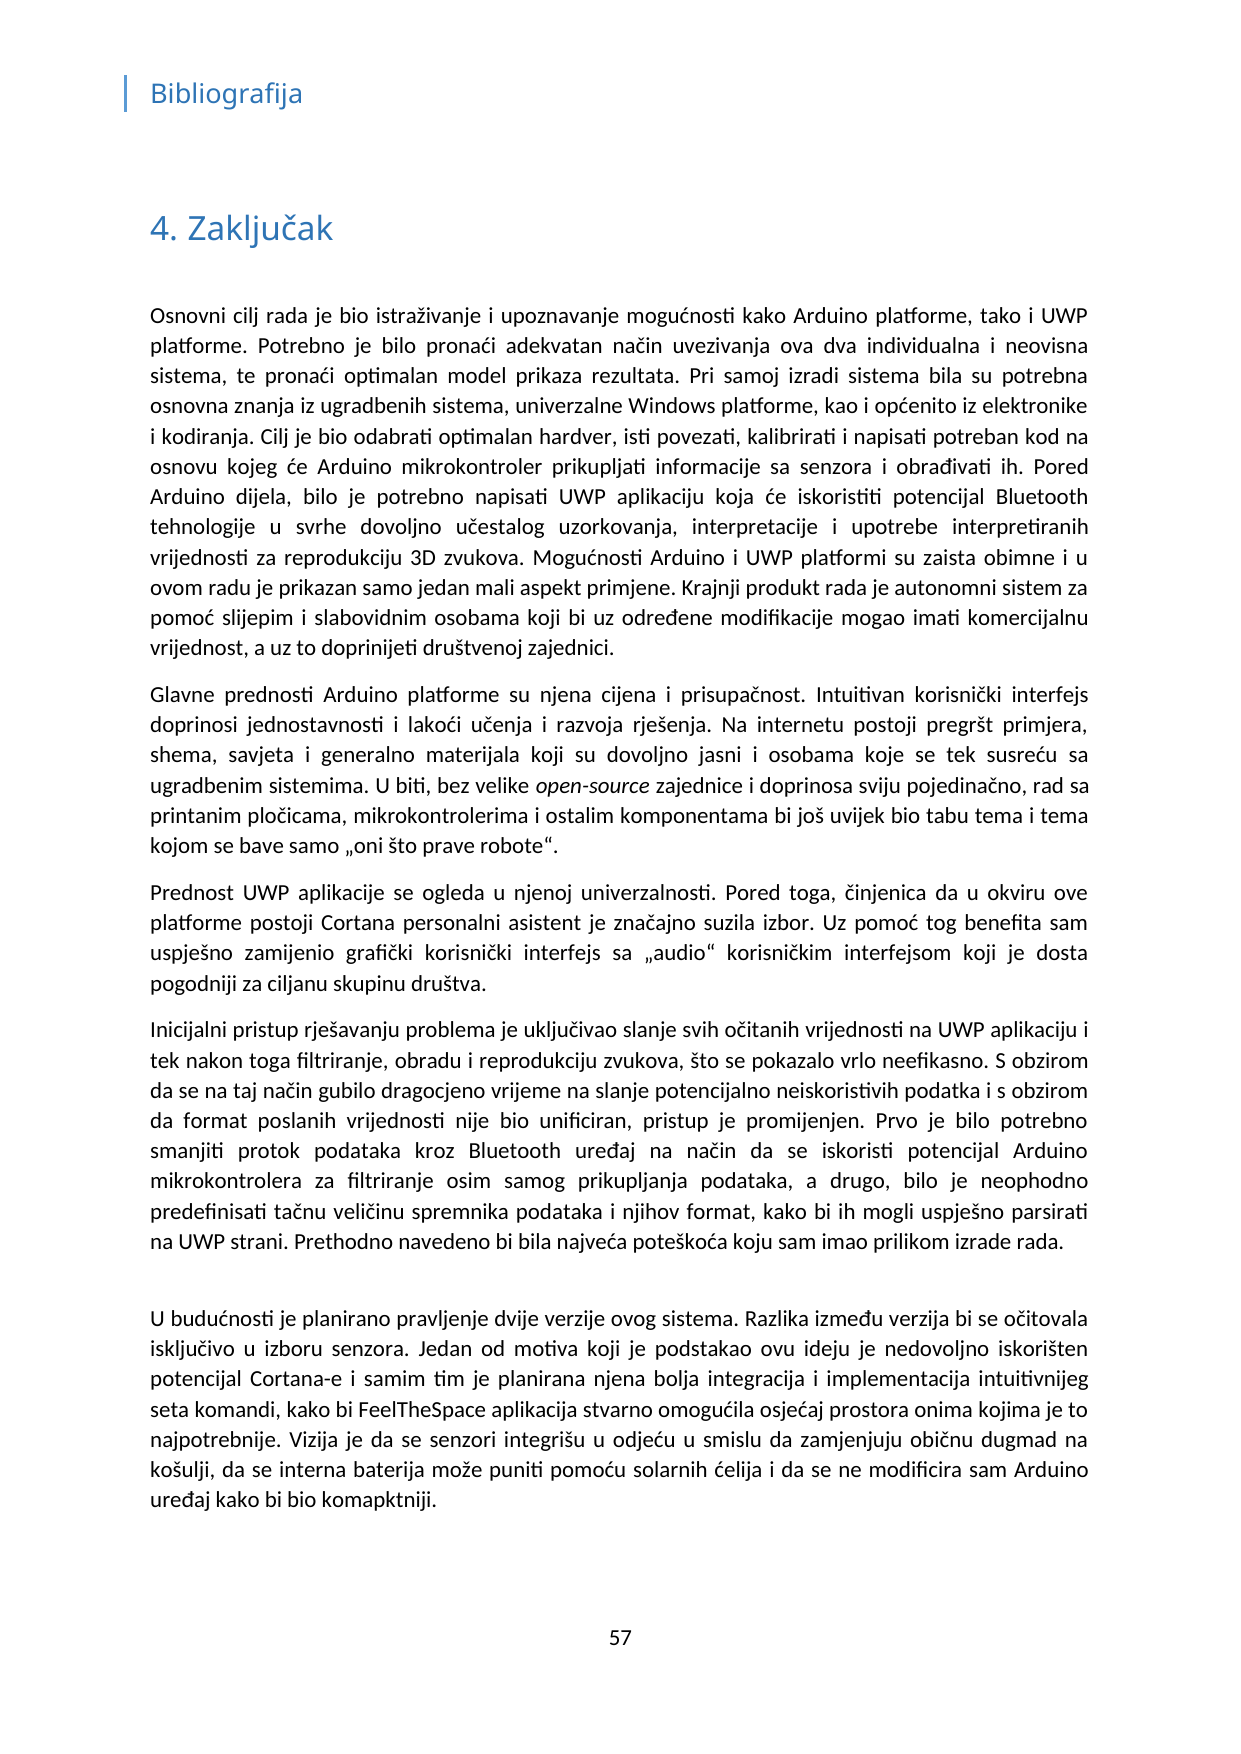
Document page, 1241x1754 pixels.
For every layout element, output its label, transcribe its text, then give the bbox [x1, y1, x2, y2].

text Osnovni cilj rada je bio istraživanje i upoznavanje mogućnosti kako Arduino platforme, tako i UWP platforme. Potrebno je bilo pronaći adekvatan način uvezivanja ova dva individualna i neovisna sistema, te pronaći optimalan model prikaza rezultata. Pri samoj izradi sistema bila su potrebna osnovna znanja iz ugradbenih sistema, univerzalne Windows platforme, kao i općenito iz elektronike i kodiranja. Cilj je bio odabrati optimalan hardver, isti povezati, kalibrirati i napisati potreban kod na osnovu kojeg će Arduino mikrokontroler prikupljati informacije sa senzora i obrađivati ih. Pored Arduino dijela, bilo je potrebno napisati UWP aplikaciju koja će iskoristiti potencijal Bluetooth tehnologije u svrhe dovoljno učestalog uzorkovanja, interpretacije i upotrebe interpretiranih vrijednosti za reprodukciju 3D zvukova. Mogućnosti Arduino i UWP platformi su zaista obimne i u ovom radu je prikazan samo jedan mali aspekt primjene. Krajnji produkt rada je autonomni sistem za pomoć slijepim i slabovidnim osobama koji bi uz određene modifikacije mogao imati komercijalnu vrijednost, a uz to doprinijeti društvenoj zajednici. [150, 301, 1090, 661]
subtitle Zaključak [150, 205, 1090, 251]
text U budućnosti je planirano pravljenje dvije verzije ovog sistema. Razlika između verzija bi se očitovala isključivo u izboru senzora. Jedan od motiva koji je podstakao ovu ideju je nedovoljno iskorišten potencijal Cortana-e i samim tim je planirana njena bolja integracija i implementacija intuitivnijeg seta komandi, kako bi FeelTheSpace aplikacija stvarno omogućila osjećaj prostora onima kojima je to najpotrebnije. Vizija je da se senzori integrišu u odjeću u smislu da zamjenjuju običnu dugmad na košulji, da se interna baterija može puniti pomoću solarnih ćelija i da se ne modificira sam Arduino uređaj kako bi bio komapktniji. [150, 1274, 1090, 1513]
text Glavne prednosti Arduino platforme su njena cijena i prisupačnost. Intuitivan korisnički interfejs doprinosi jednostavnosti i lakoći učenja i razvoja rješenja. Na internetu postoji pregršt primjera, shema, savjeta i generalno materijala koji su dovoljno jasni i osobama koje se tek susreću sa ugradbenim sistemima. U biti, bez velike open-source zajednice i doprinosa sviju pojedinačno, rad sa printanim pločicama, mikrokontrolerima i ostalim komponentama bi još uvijek bio tabu tema i tema kojom se bave samo „oni što prave robote“. [150, 680, 1090, 859]
text Inicijalni pristup rješavanju problema je uključivao slanje svih očitanih vrijednosti na UWP aplikaciju i tek nakon toga filtriranje, obradu i reprodukciju zvukova, što se pokazalo vrlo neefikasno. S obzirom da se na taj način gubilo dragocjeno vrijeme na slanje potencijalno neiskoristivih podatka i s obzirom da format poslanih vrijednosti nije bio unificiran, pristup je promijenjen. Prvo je bilo potrebno smanjiti protok podataka kroz Bluetooth uređaj na način da se iskoristi potencijal Arduino mikrokontrolera za filtriranje osim samog prikupljanja podataka, a drugo, bilo je neophodno predefinisati tačnu veličinu spremnika podataka i njihov format, kako bi ih mogli uspješno parsirati na UWP strani. Prethodno navedeno bi bila najveća poteškoća koju sam imao prilikom izrade rada. [150, 1016, 1090, 1255]
text Prednost UWP aplikacije se ogleda u njenoj univerzalnosti. Pored toga, činjenica da u okviru ove platforme postoji Cortana personalni asistent je značajno suzila izbor. Uz pomoć tog benefita sam uspješno zamijenio grafički korisnički interfejs sa „audio“ korisničkim interfejsom koji je dosta pogodniji za ciljanu skupinu društva. [150, 878, 1090, 997]
